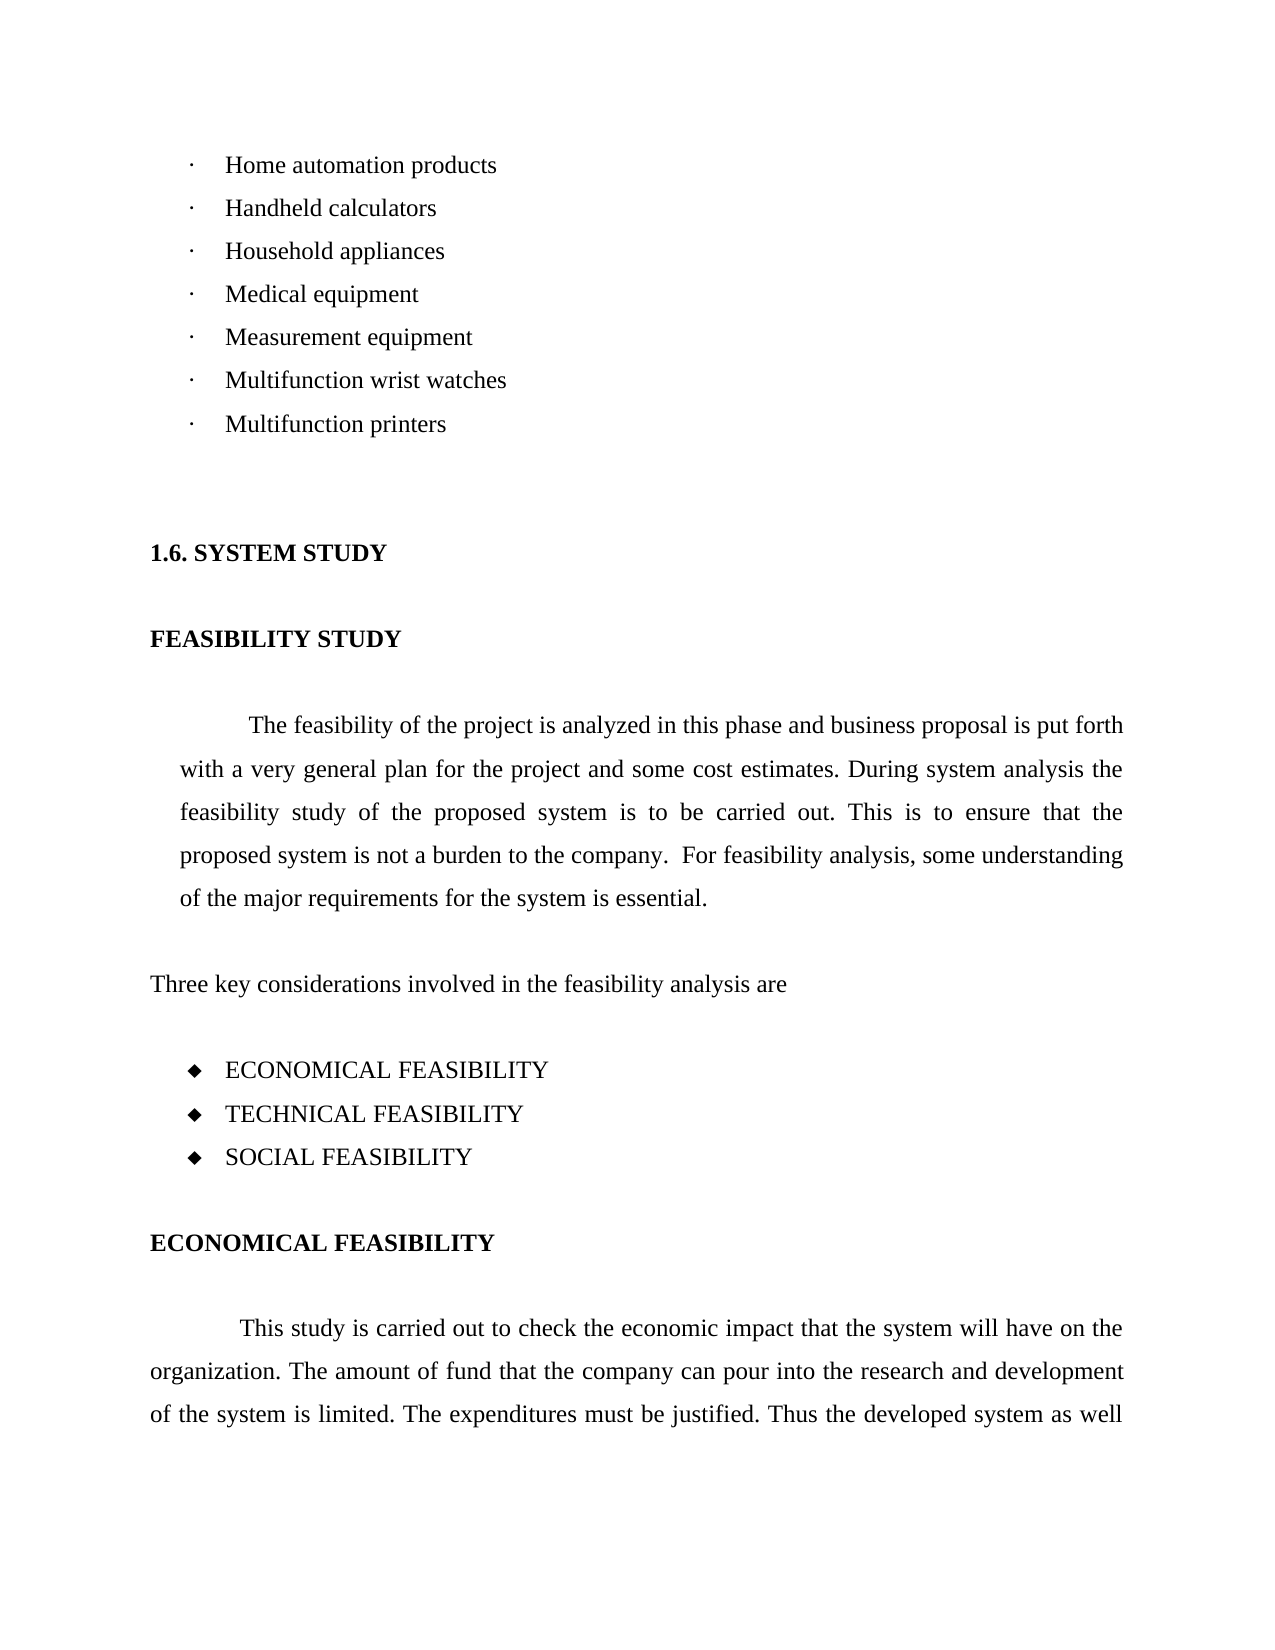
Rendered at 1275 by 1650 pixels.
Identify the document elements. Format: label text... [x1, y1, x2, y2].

list Multifunction printers [187, 409, 1125, 437]
list Home automation products [187, 150, 1125, 179]
text FEASIBILITY STUDY [150, 624, 1125, 653]
text ECONOMICAL FEASIBILITY [150, 1228, 1125, 1257]
list TECHNICAL FEASIBILITY [187, 1099, 1125, 1127]
list ECONOMICAL FEASIBILITY [187, 1056, 1125, 1084]
text 1.6. SYSTEM STUDY [150, 538, 1125, 567]
text Three key considerations involved in the feasibility analysis are [150, 969, 1125, 998]
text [150, 1313, 1125, 1428]
list Household appliances [187, 236, 1125, 265]
list Measurement equipment [187, 322, 1125, 351]
list Multifunction wrist watches [187, 366, 1125, 394]
list Medical equipment [187, 279, 1125, 308]
list SOCIAL FEASIBILITY [187, 1142, 1125, 1171]
text The feasibility of the project is analyzed in this phase and business proposal is put forth with a very general plan for the project and some cost estimates. During system analysis the feasibility study of the proposed system is to be carried out. This is to ensure that the proposed system is not a burden to the company. For feasibility analysis, some understanding of the major requirements for the system is essential. [179, 711, 1125, 912]
list Handheld calculators [187, 193, 1125, 222]
